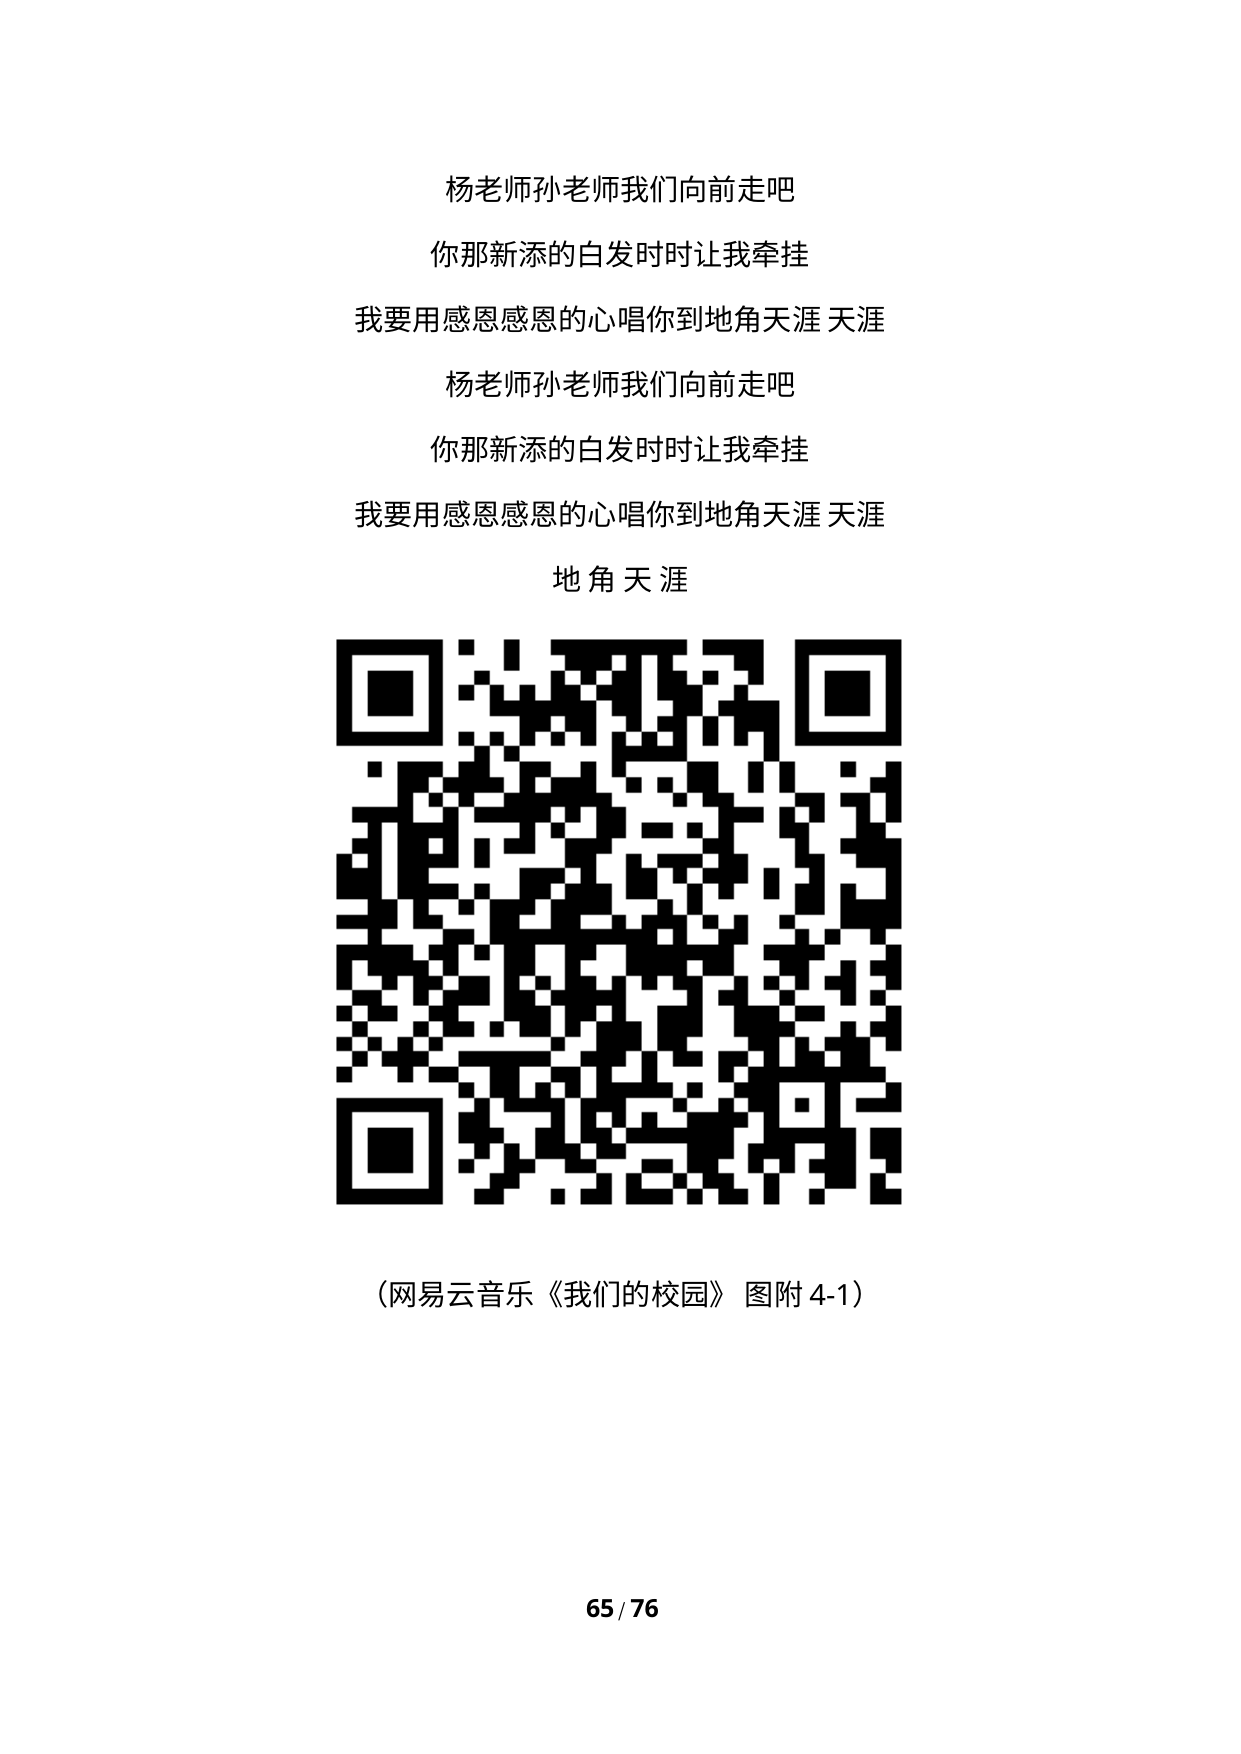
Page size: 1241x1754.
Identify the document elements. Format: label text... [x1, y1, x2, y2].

text 我要用感恩感恩的心唱你到地角天涯 天涯 [187, 481, 1053, 546]
text 你那新添的白发时时让我牵挂 [187, 221, 1053, 286]
text （网易云音乐《我们的校园》 图附4-1） [187, 1261, 1053, 1326]
text 地 角 天 涯 [187, 546, 1053, 611]
text 杨老师孙老师我们向前走吧 [187, 351, 1053, 416]
picture [307, 610, 933, 1236]
text 杨老师孙老师我们向前走吧 [187, 156, 1053, 221]
text 你那新添的白发时时让我牵挂 [187, 416, 1053, 481]
text 我要用感恩感恩的心唱你到地角天涯 天涯 [187, 286, 1053, 351]
